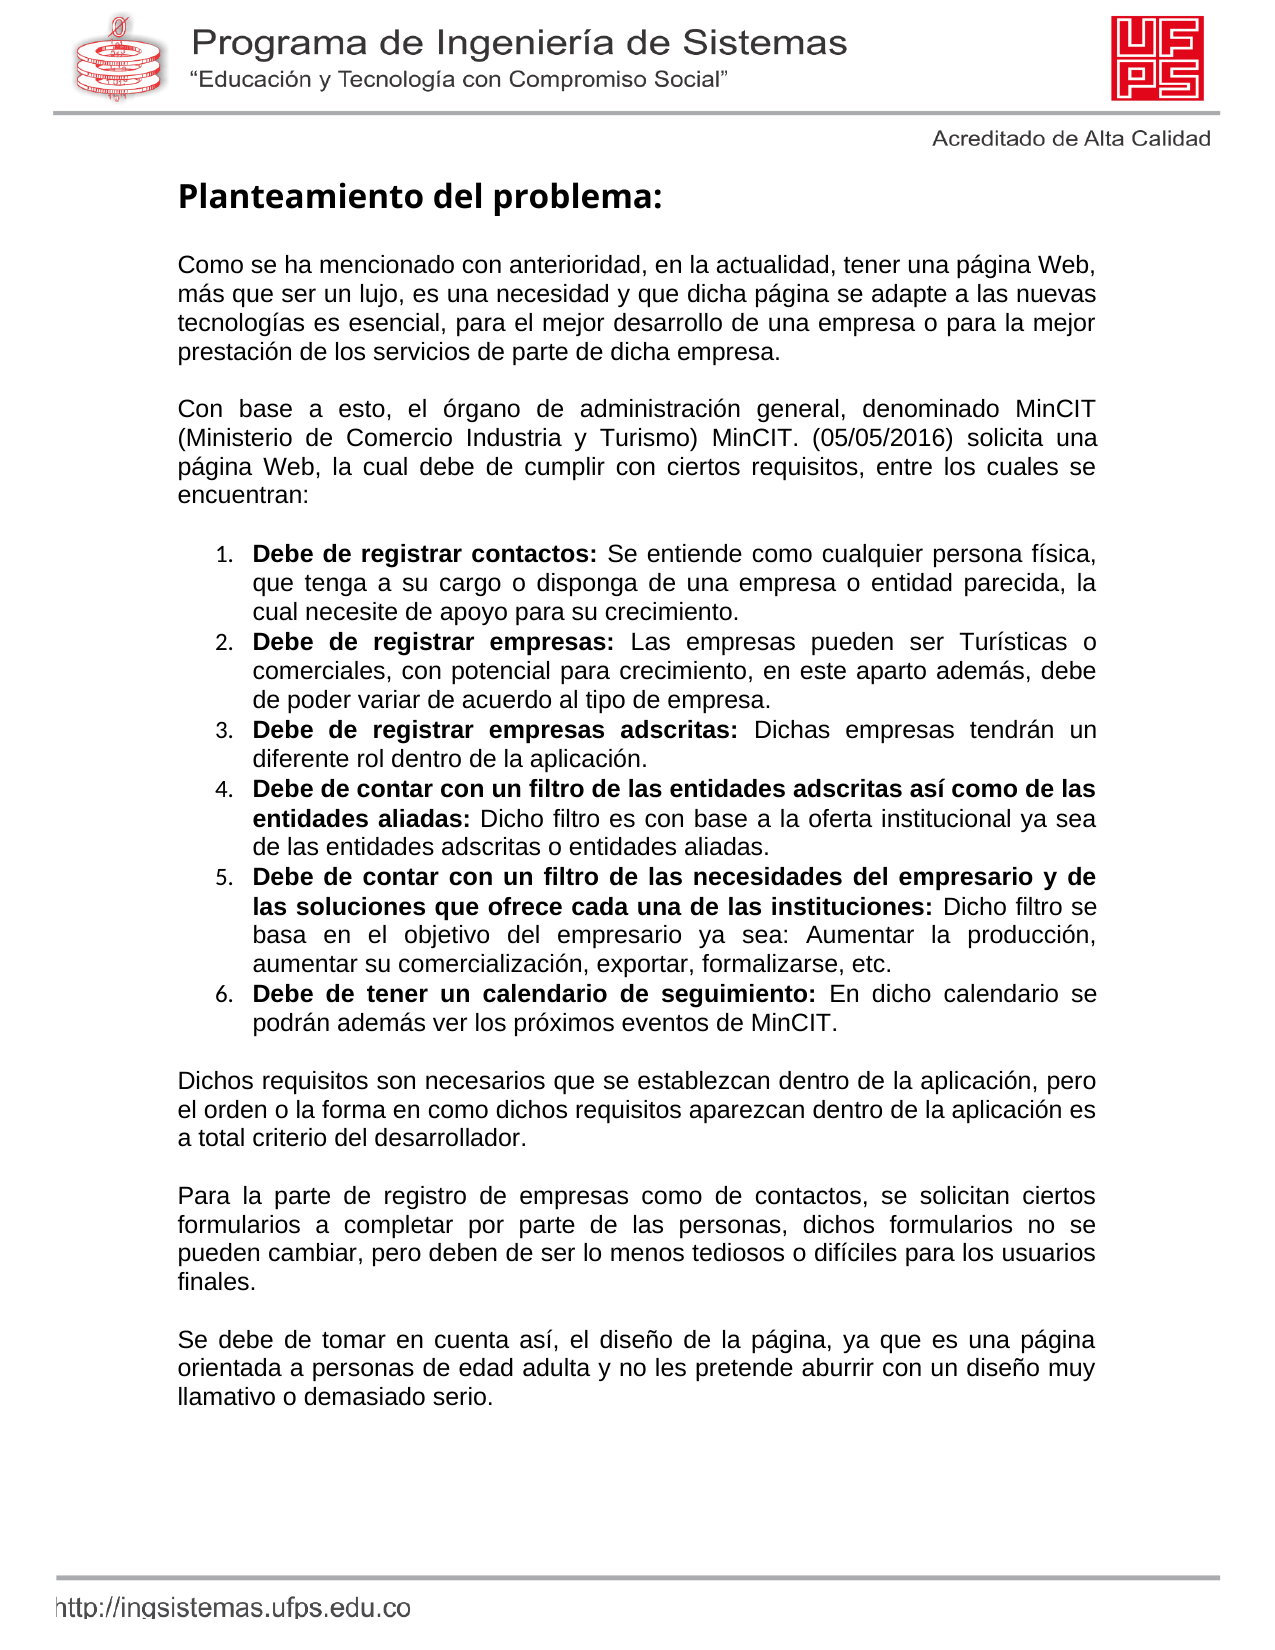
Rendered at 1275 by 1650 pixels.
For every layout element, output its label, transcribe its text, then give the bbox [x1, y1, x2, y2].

list Debe de contar con un filtro de las entidades adscritas así como de las entidades aliadas: Dicho filtro es con base a la oferta institucional ya sea de las entidades adscritas o entidades aliadas. [215, 773, 1098, 861]
picture [54, 1575, 1221, 1619]
list Debe de registrar empresas: Las empresas pueden ser Turísticas o comerciales, con potencial para crecimiento, en este aparto además, debe de poder variar de acuerdo al tipo de empresa. [215, 626, 1098, 714]
text Dichos requisitos son necesarios que se establezcan dentro de la aplicación, pero el orden o la forma en como dichos requisitos aparezcan dentro de la aplicación es a total criterio del desarrollador. [177, 1066, 1098, 1152]
text Como se ha mencionado con anterioridad, en la actualidad, tener una página Web, más que ser un lujo, es una necesidad y que dicha página se adapte a las nuevas tecnologías es esencial, para el mejor desarrollo de una empresa o para la mejor prestación de los servicios de parte de dicha empresa. [177, 250, 1098, 365]
list Debe de registrar empresas adscritas: Dichas empresas tendrán un diferente rol dentro de la aplicación. [215, 714, 1098, 773]
text Con base a esto, el órgano de administración general, denominado MinCIT (Ministerio de Comercio Industria y Turismo) MinCIT. (05/05/2016) solicita una página Web, la cual debe de cumplir con ciertos requisitos, entre los cuales se encuentran: [177, 394, 1098, 509]
list Debe de contar con un filtro de las necesidades del empresario y de las soluciones que ofrece cada una de las instituciones: Dicho filtro se basa en el objetivo del empresario ya sea: Aumentar la producción, aumentar su comercialización, exportar, formalizarse, etc. [215, 861, 1098, 978]
subtitle Planteamiento del problema: [177, 173, 1098, 218]
picture [53, 9, 1221, 146]
text Para la parte de registro de empresas como de contactos, se solicitan ciertos formularios a completar por parte de las personas, dichos formularios no se pueden cambiar, pero deben de ser lo menos tediosos o difíciles para los usuarios finales. [177, 1181, 1098, 1296]
text Se debe de tomar en cuenta así, el diseño de la página, ya que es una página orientada a personas de edad adulta y no les pretende aburrir con un diseño muy llamativo o demasiado serio. [177, 1325, 1098, 1411]
list Debe de tener un calendario de seguimiento: En dicho calendario se podrán además ver los próximos eventos de MinCIT. [215, 978, 1098, 1037]
list Debe de registrar contactos: Se entiende como cualquier persona física, que tenga a su cargo o disponga de una empresa o entidad parecida, la cual necesite de apoyo para su crecimiento. [215, 538, 1098, 626]
